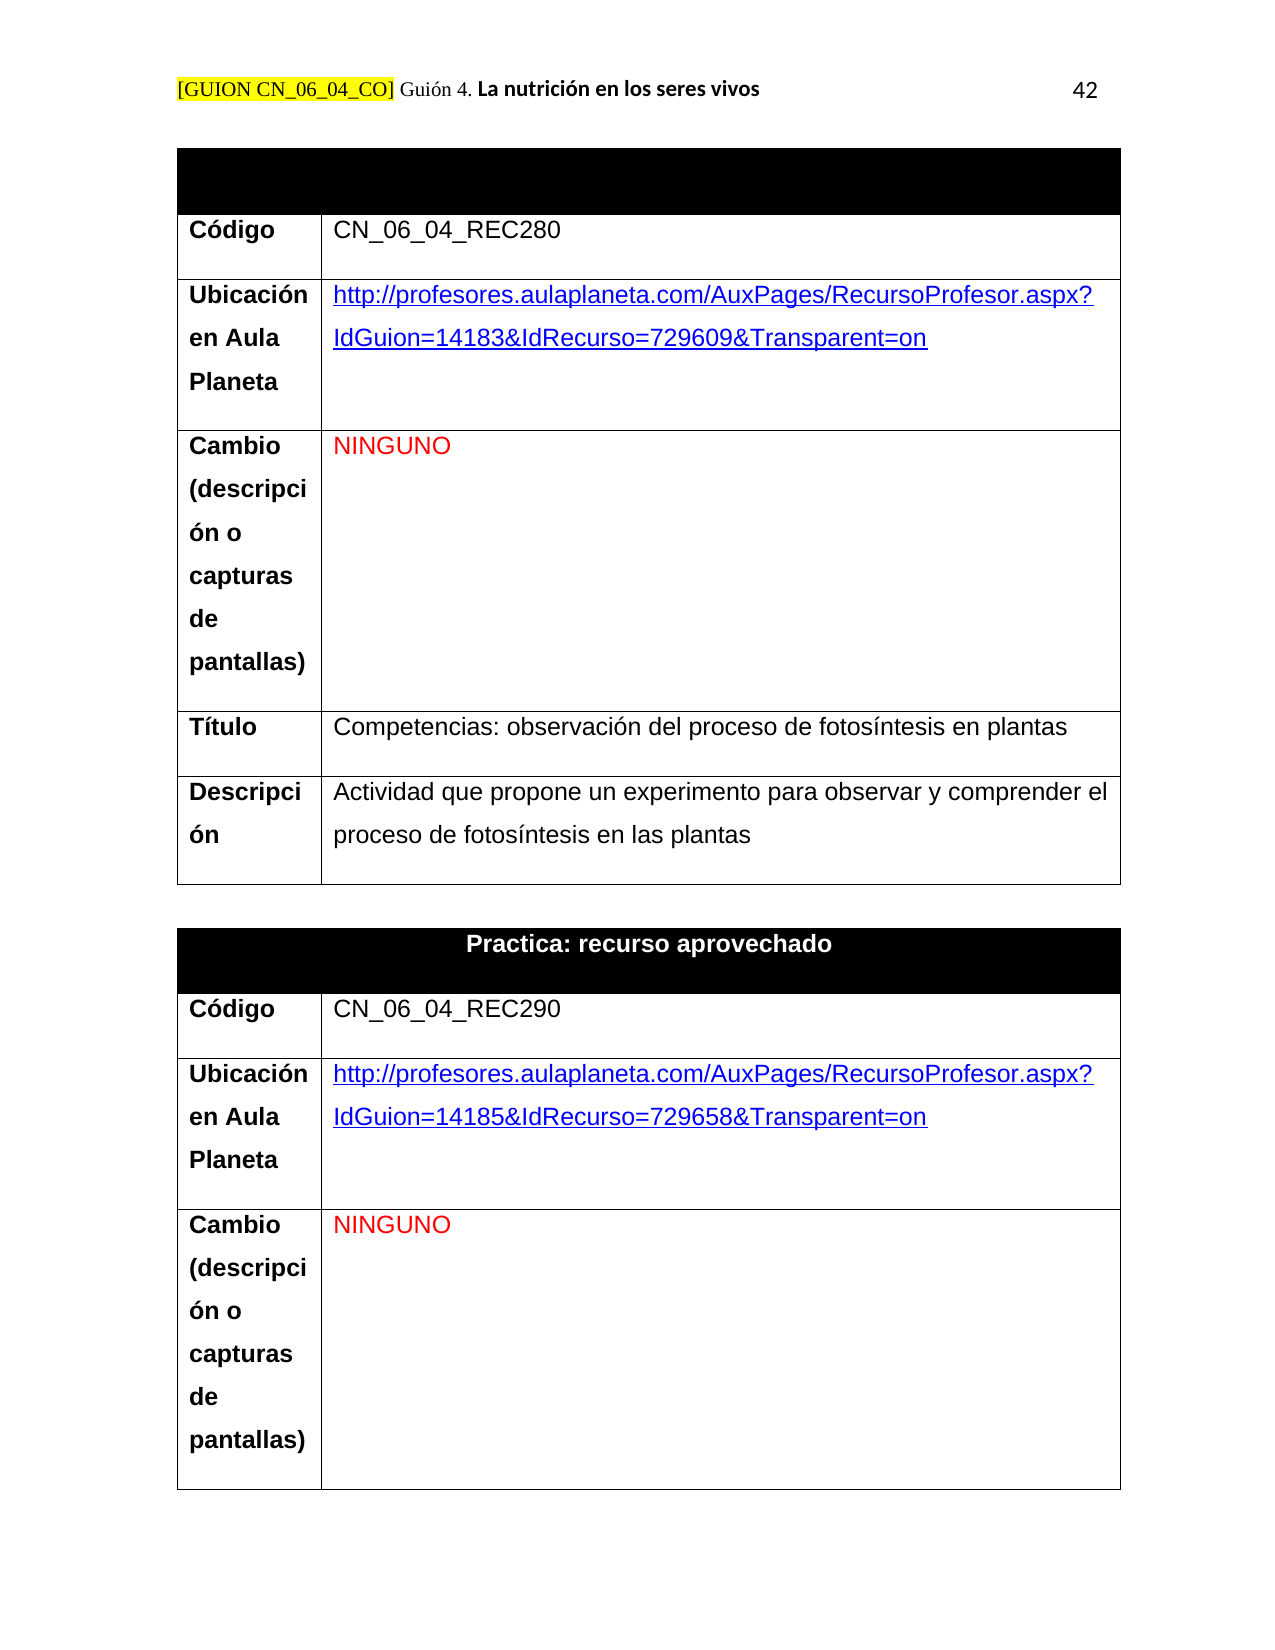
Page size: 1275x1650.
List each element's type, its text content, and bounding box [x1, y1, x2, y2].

table_cell Título [178, 712, 321, 776]
table_cell http://profesores.aulaplaneta.com/AuxPages/RecursoProfesor.aspx?IdGuion=14183&IdRecurso=729609&Transparent=on [322, 280, 1120, 430]
table_cell CN_06_04_REC280 [322, 215, 1120, 279]
table_cell Descripción [178, 777, 321, 884]
table_cell Código [178, 215, 321, 279]
table_cell Ubicación en Aula Planeta [178, 1059, 321, 1209]
table_cell Cambio (descripción o capturas de pantallas) [178, 1210, 321, 1489]
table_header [178, 149, 1120, 214]
table_cell Cambio (descripción o capturas de pantallas) [178, 431, 321, 711]
table_cell NINGUNO [322, 431, 1120, 711]
table_cell Ubicación en Aula Planeta [178, 280, 321, 430]
table_cell Actividad que propone un experimento para observar y comprender el proceso de fotosíntesis en las plantas [322, 777, 1120, 884]
table_header Practica: recurso aprovechado [178, 929, 1120, 993]
table_cell NINGUNO [322, 1210, 1120, 1489]
table_cell CN_06_04_REC290 [322, 994, 1120, 1058]
table_cell Código [178, 994, 321, 1058]
table_cell http://profesores.aulaplaneta.com/AuxPages/RecursoProfesor.aspx?IdGuion=14185&IdRecurso=729658&Transparent=on [322, 1059, 1120, 1209]
table_cell Competencias: observación del proceso de fotosíntesis en plantas [322, 712, 1120, 776]
